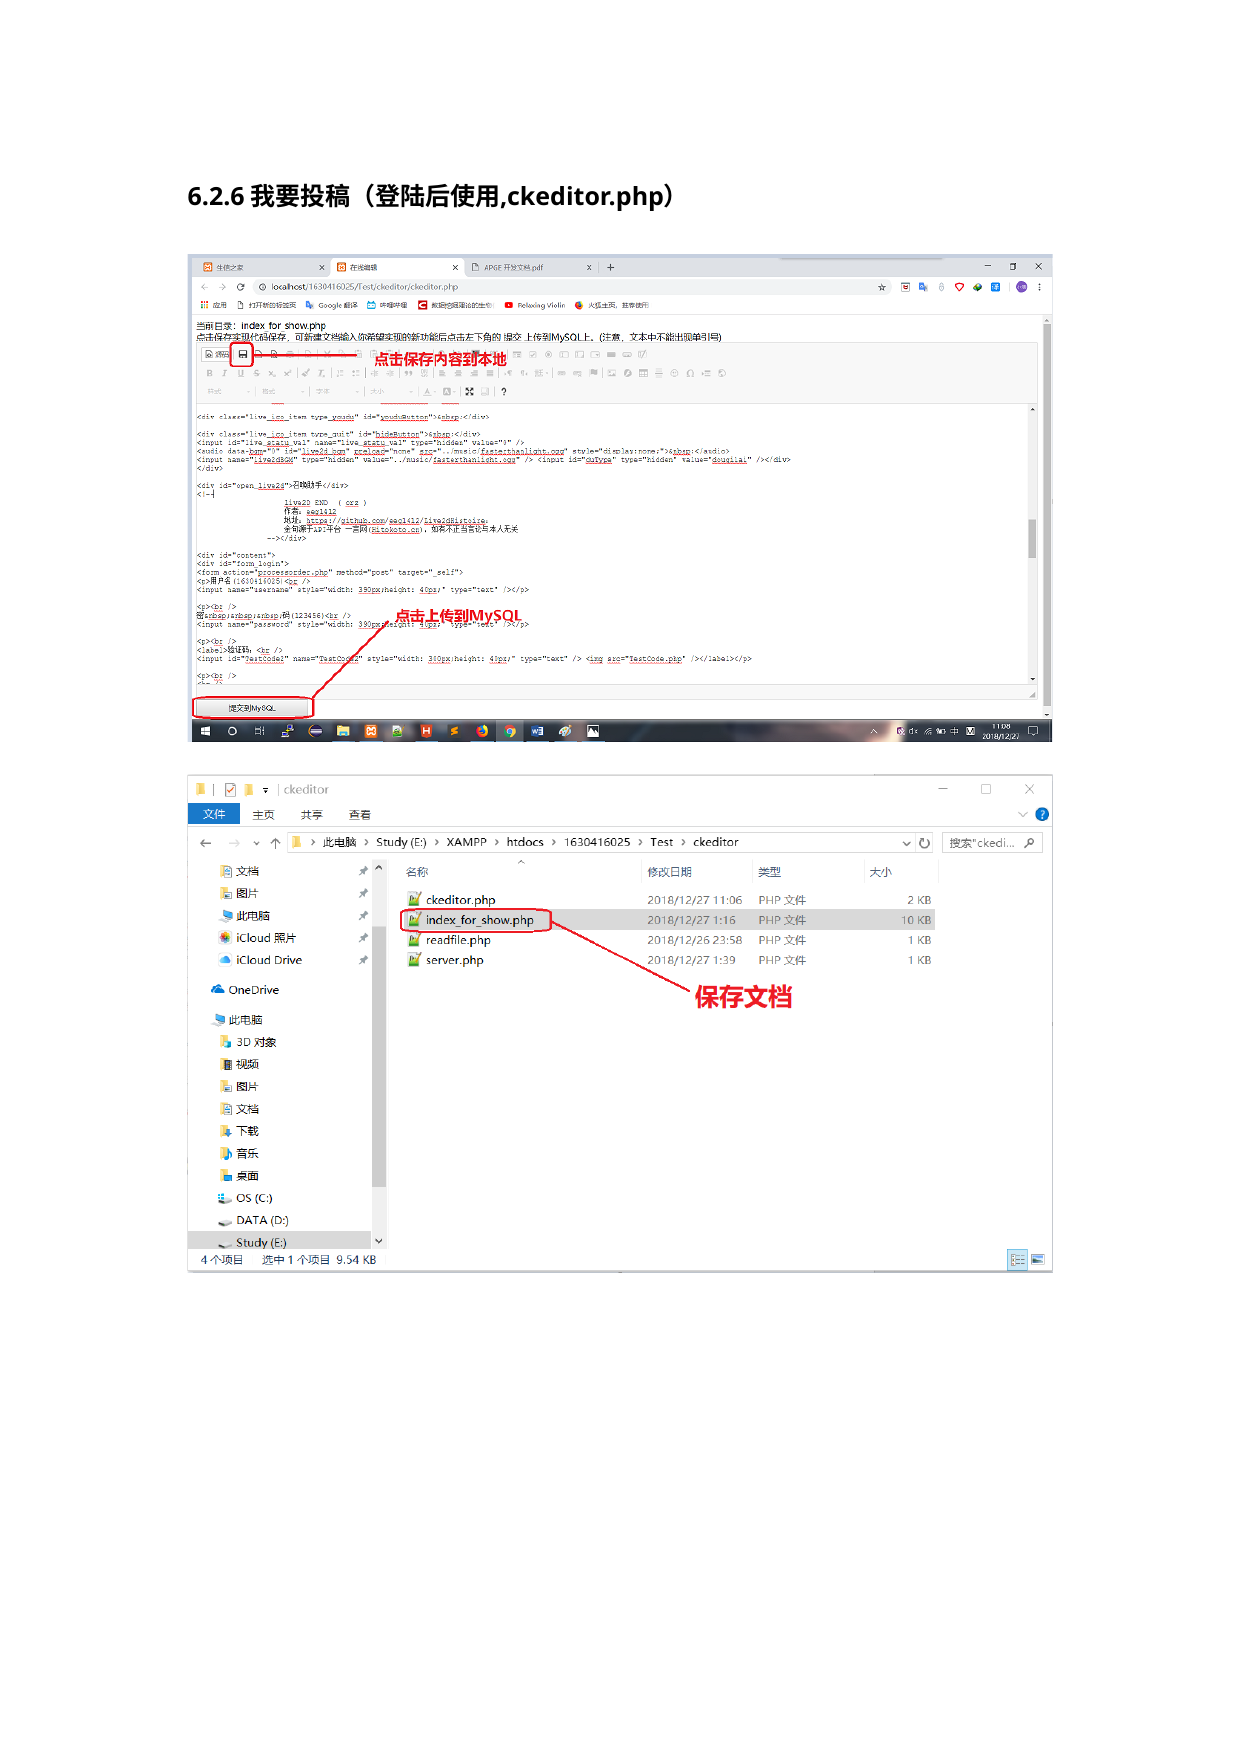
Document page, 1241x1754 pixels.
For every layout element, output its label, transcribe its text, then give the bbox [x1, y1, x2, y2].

picture [187, 774, 1053, 1273]
picture [187, 254, 1053, 742]
subtitle 6.2.6我要投稿（登陆后使用,ckeditor.php） [187, 162, 1053, 227]
